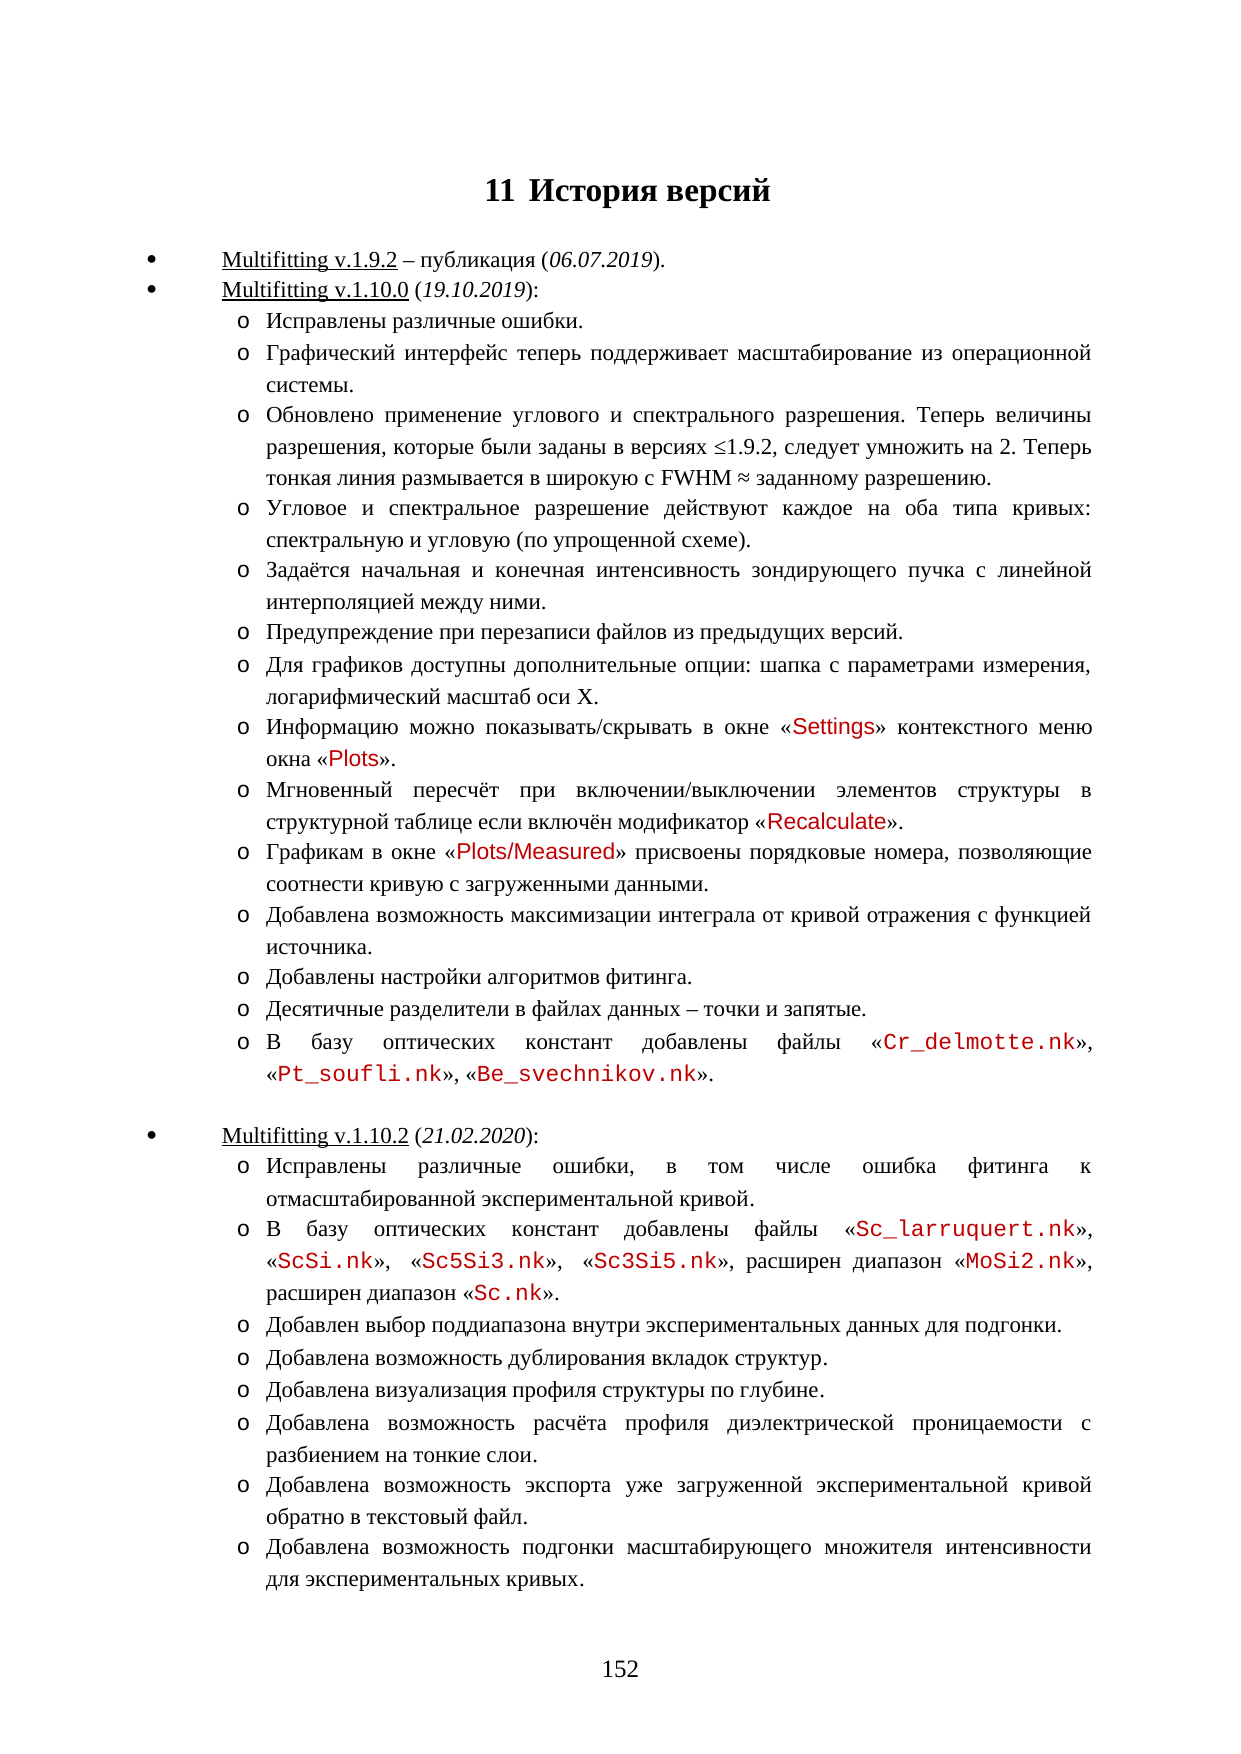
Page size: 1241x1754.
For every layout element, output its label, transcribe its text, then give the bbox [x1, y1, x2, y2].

list Multifitting v.1.10.2 (21.02.2020): [148, 1122, 1093, 1149]
list Графикам в окне «Plots/Measured» присвоены порядковые номера, позволяющие соотнести кривую с загруженными данными. [236, 838, 1093, 897]
list Исправлены различные ошибки, в том числе ошибка фитинга к отмасштабированной экспериментальной кривой. [236, 1153, 1093, 1211]
list Для графиков доступны дополнительные опции: шапка с параметрами измерения, логарифмический масштаб оси X. [236, 651, 1093, 709]
list Исправлены различные ошибки. [236, 307, 1093, 335]
list В базу оптических констант добавлены файлы «Cr_delmotte.nk», «Pt_soufli.nk», «Be_svechnikov.nk». [236, 1028, 1093, 1088]
list Добавлена возможность расчёта профиля диэлектрической проницаемости с разбиением на тонкие слои. [236, 1409, 1093, 1467]
list Обновлено применение углового и спектрального разрешения. Теперь величины разрешения, которые были заданы в версиях ≤1.9.2, следует умножить на 2. Теперь тонкая линия размывается в широкую с FWHM ≈ заданному разрешению. [236, 401, 1093, 490]
list Информацию можно показывать/скрывать в окне «Settings» контекстного меню окна «Plots». [236, 713, 1093, 772]
list Предупреждение при перезаписи файлов из предыдущих версий. [236, 618, 1093, 647]
list Мгновенный пересчёт при включении/выключении элементов структуры в структурной таблице если включён модификатор «Recalculate». [236, 776, 1093, 834]
list Добавлен выбор поддиапазона внутри экспериментальных данных для подгонки. [236, 1311, 1093, 1340]
list Multifitting v.1.10.0 (19.10.2019): [148, 276, 1093, 303]
list Добавлена визуализация профиля структуры по глубине. [236, 1376, 1093, 1404]
list Угловое и спектральное разрешение действуют каждое на оба типа кривых: спектральную и угловую (по упрощенной схеме). [236, 494, 1093, 552]
list Задаётся начальная и конечная интенсивность зондирующего пучка с линейной интерполяцией между ними. [236, 556, 1093, 614]
list Графический интерфейс теперь поддерживает масштабирование из операционной системы. [236, 339, 1093, 397]
list Добавлена возможность максимизации интеграла от кривой отражения с функцией источника. [236, 901, 1093, 959]
list Добавлена возможность экспорта уже загруженной экспериментальной кривой обратно в текстовый файл. [236, 1471, 1093, 1529]
list Добавлены настройки алгоритмов фитинга. [236, 963, 1093, 991]
subtitle История версий [178, 170, 1093, 209]
list Десятичные разделители в файлах данных – точки и запятые. [236, 995, 1093, 1023]
list Добавлена возможность подгонки масштабирующего множителя интенсивности для экспериментальных кривых. [236, 1533, 1093, 1592]
list Multifitting v.1.9.2 – публикация (06.07.2019). [148, 246, 1093, 273]
list В базу оптических констант добавлены файлы «Sc_larruquert.nk», «ScSi.nk», «Sc5Si3.nk», «Sc3Si5.nk», расширен диапазон «MoSi2.nk», расширен диапазон «Sc.nk». [236, 1215, 1093, 1307]
list Добавлена возможность дублирования вкладок структур. [236, 1344, 1093, 1372]
